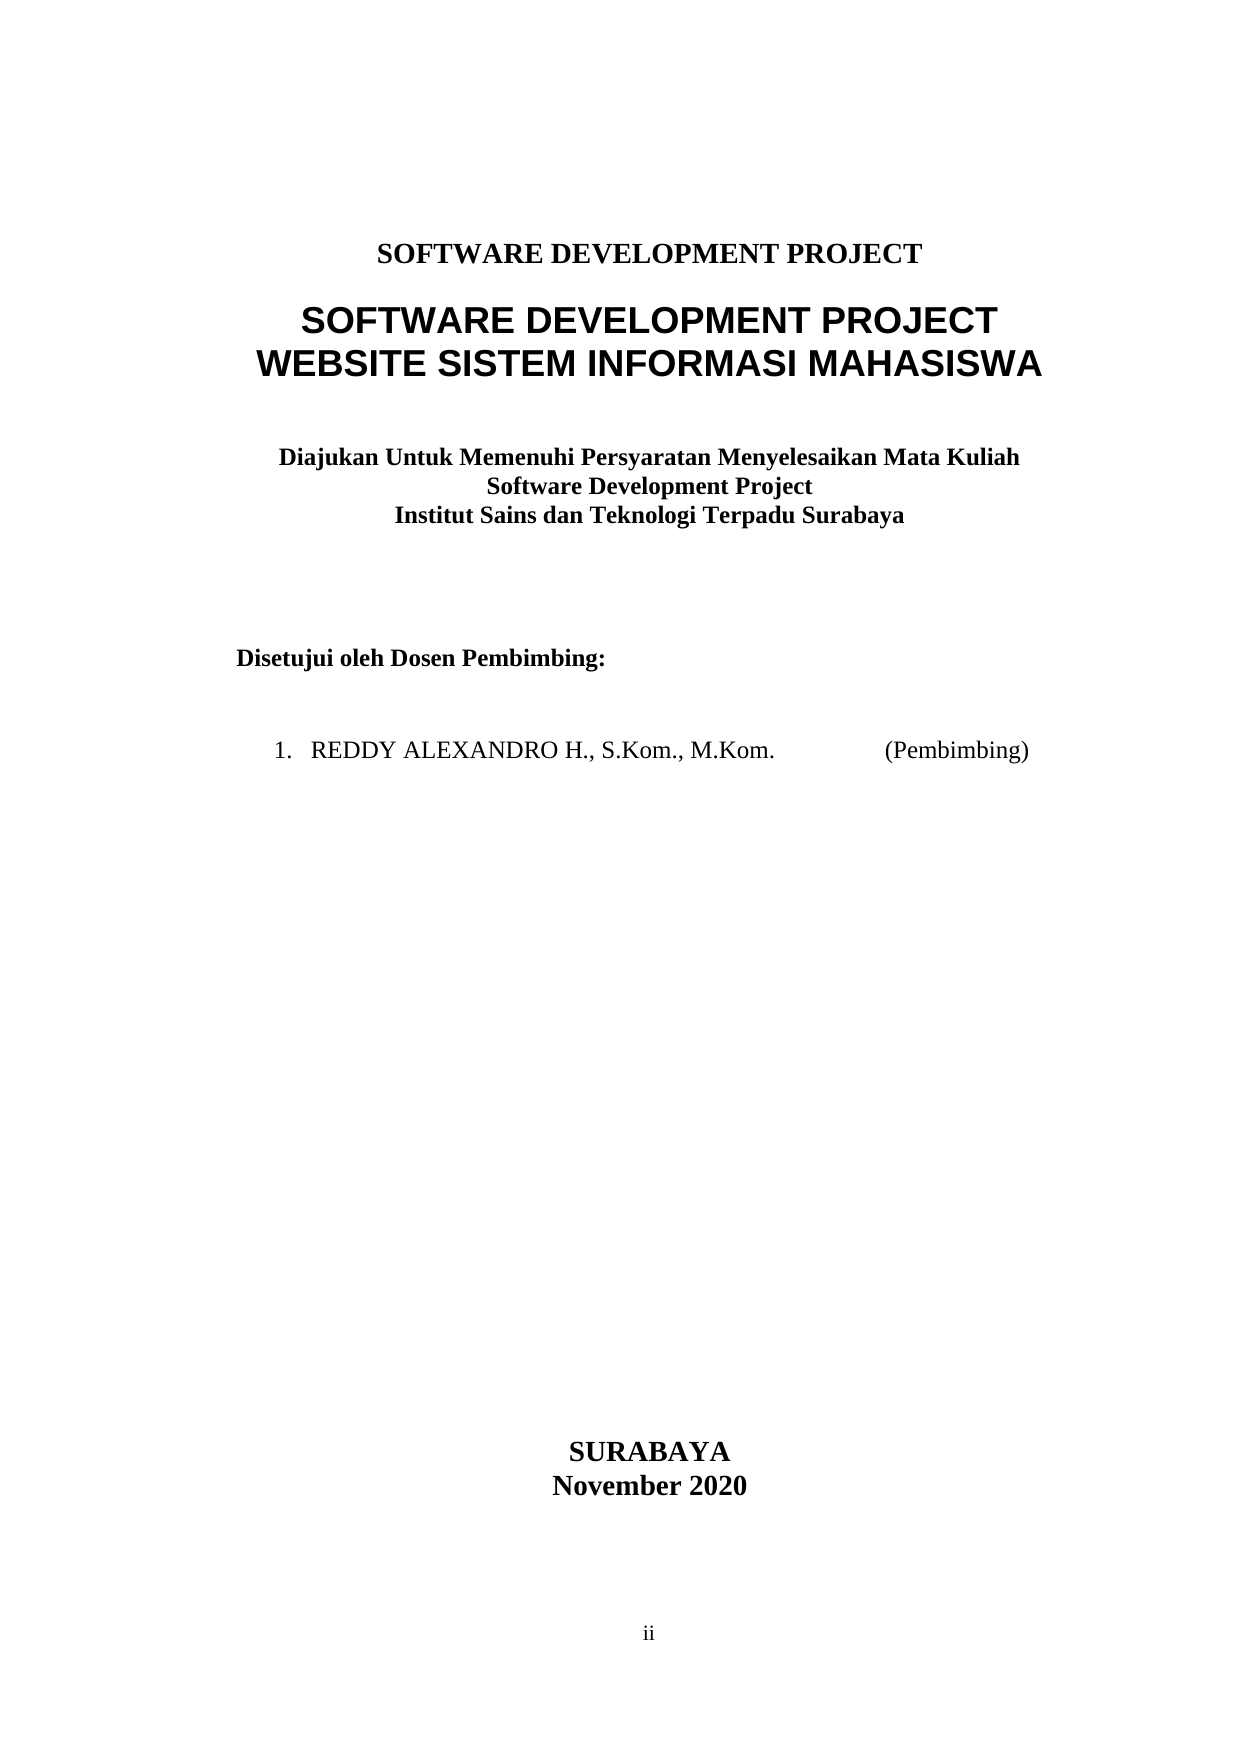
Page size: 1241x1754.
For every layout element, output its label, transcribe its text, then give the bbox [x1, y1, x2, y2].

text SOFTWARE DEVELOPMENT PROJECT [236, 236, 1063, 270]
text November 2020 [236, 1468, 1063, 1501]
text Institut Sains dan Teknologi Terpadu Surabaya [236, 500, 1063, 528]
text SURABAYA [236, 1434, 1063, 1468]
text WEBSITE SISTEM INFORMASI MAHASISWA [236, 342, 1063, 385]
list REDDY ALEXANDRO H., S.Kom., M.Kom. (Pembimbing) [273, 735, 1063, 763]
text SOFTWARE DEVELOPMENT PROJECT [236, 298, 1063, 342]
text Diajukan Untuk Memenuhi Persyaratan Menyelesaikan Mata Kuliah Software Development Project [236, 442, 1063, 500]
text Disetujui oleh Dosen Pembimbing: [236, 643, 1063, 672]
